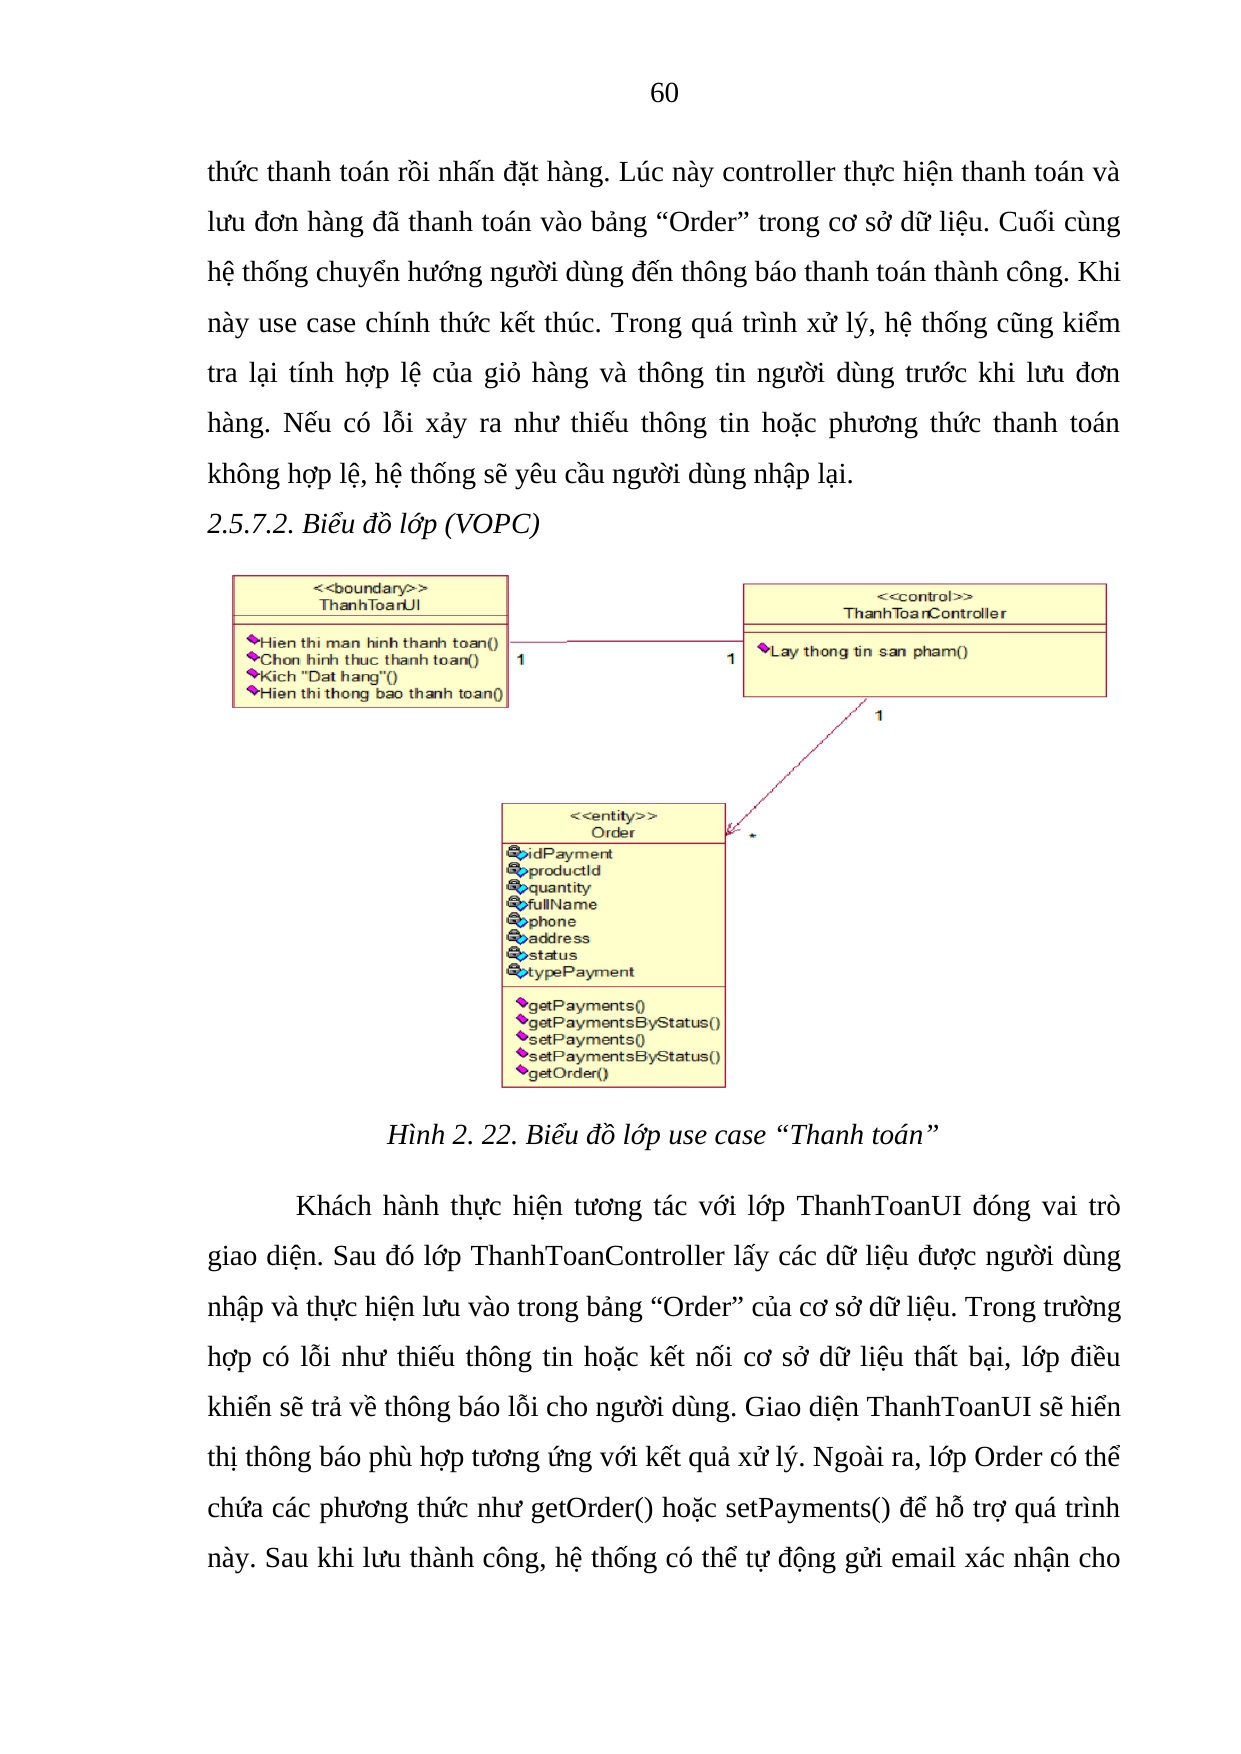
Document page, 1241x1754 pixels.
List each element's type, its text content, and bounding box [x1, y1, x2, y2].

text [207, 1188, 1122, 1574]
text 2.5.7.2. Biểu đồ lớp (VOPC) [207, 506, 1122, 539]
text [207, 154, 1122, 489]
picture [218, 562, 1111, 1094]
text Hình 2. 22. Biểu đồ lớp use case “Thanh toán” [207, 1117, 1122, 1150]
